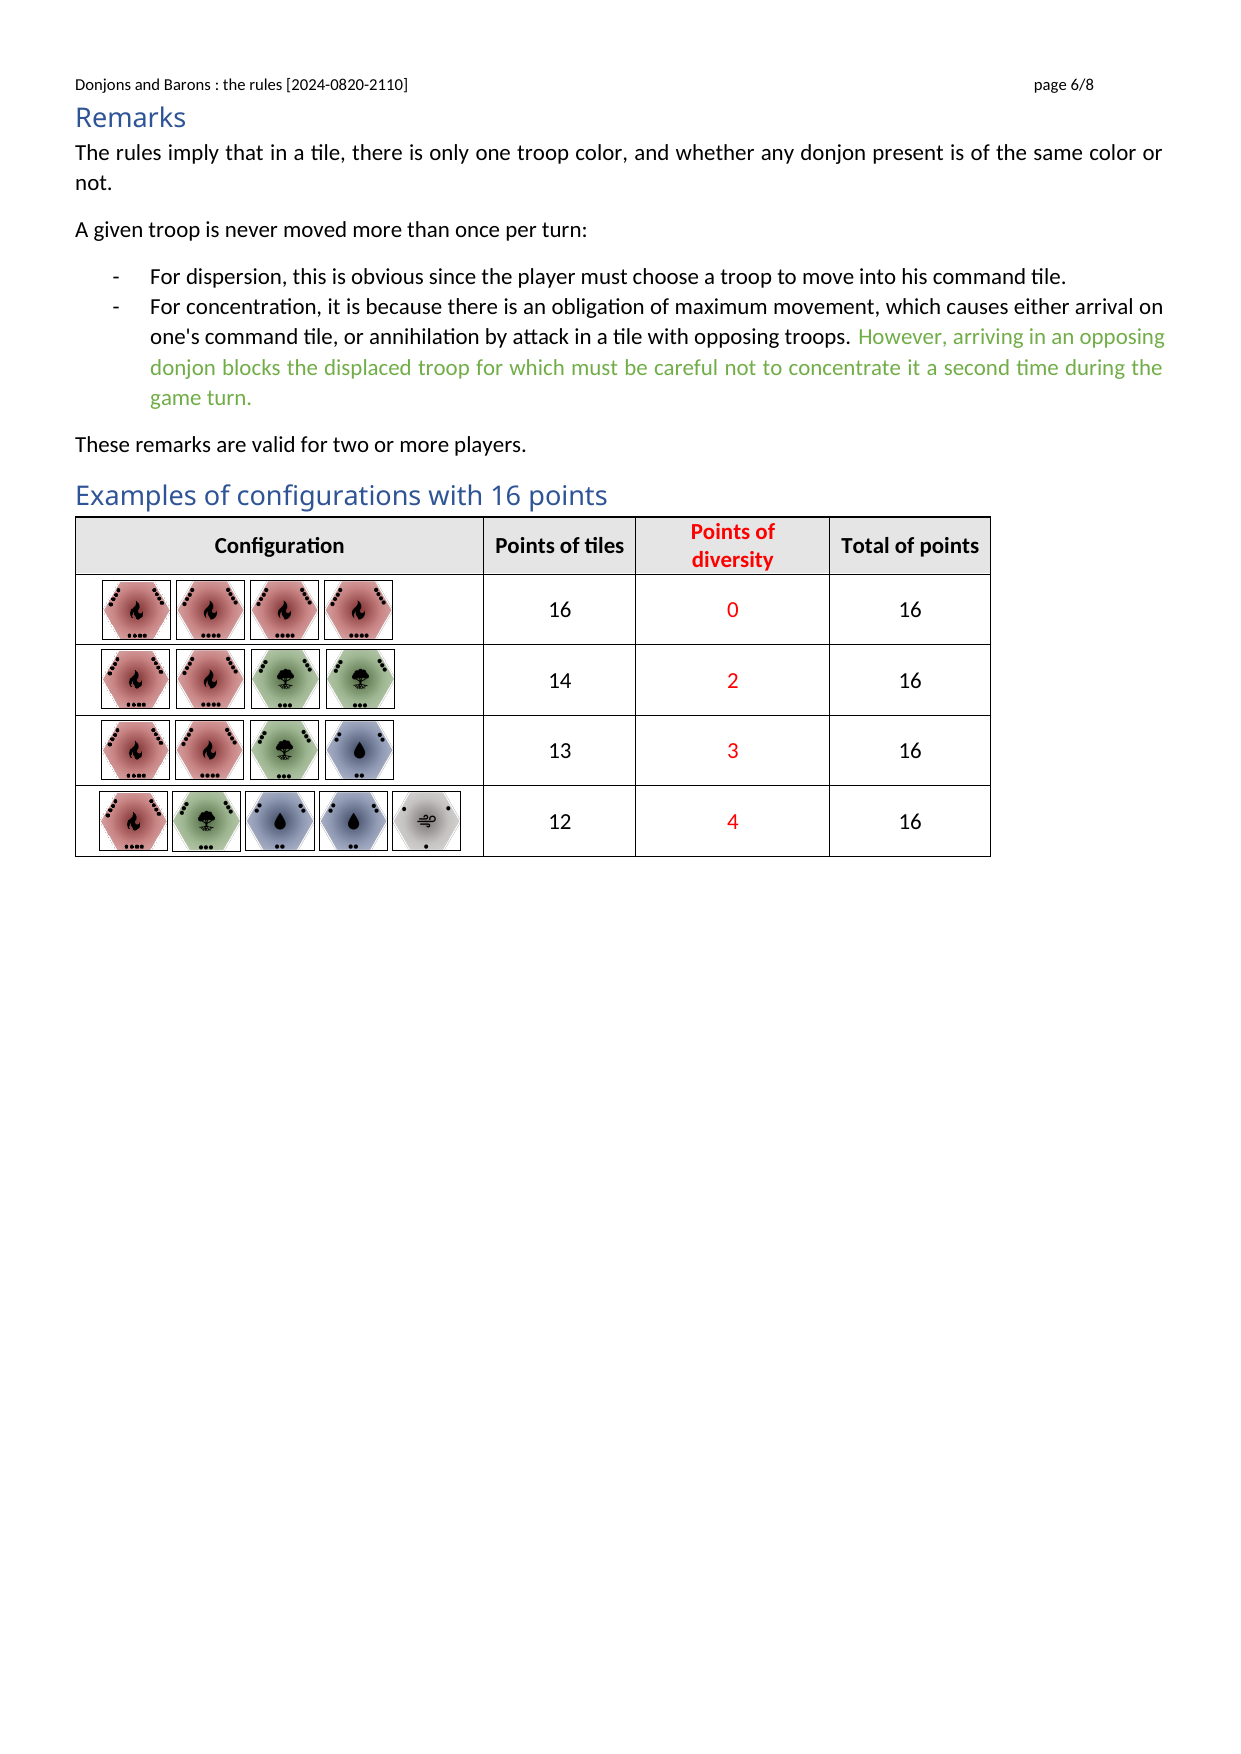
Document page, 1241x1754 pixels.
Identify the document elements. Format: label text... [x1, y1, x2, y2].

table_header Points of diversity [636, 518, 829, 573]
table_cell 16 [830, 786, 990, 856]
table_cell [76, 645, 483, 715]
list For concentration, it is because there is an obligation of maximum movement, which causes either arrival on one's command tile, or annihilation by attack in a tile with opposing troops. However, arriving in an opposing donjon blocks the displaced troop for which must be careful not to concentrate it a second time during the game turn. [112, 292, 1165, 411]
table_cell 14 [484, 645, 635, 715]
table_header Configuration [76, 518, 483, 573]
table_cell 12 [484, 786, 635, 856]
table_header Total of points [830, 518, 990, 573]
subtitle Remarks [75, 98, 1165, 135]
table_header Points of tiles [484, 518, 635, 573]
table_cell 2 [636, 645, 829, 715]
table_cell [76, 716, 483, 785]
table_cell 13 [484, 716, 635, 785]
table_cell 3 [636, 716, 829, 785]
table_cell 16 [830, 645, 990, 715]
table_cell [76, 786, 483, 856]
text A given troop is never moved more than once per turn: [75, 215, 1165, 243]
table_cell 0 [636, 575, 829, 644]
table_cell [76, 575, 483, 644]
table_cell 16 [484, 575, 635, 644]
table_cell 16 [830, 575, 990, 644]
text These remarks are valid for two or more players. [75, 430, 1165, 458]
text The rules imply that in a tile, there is only one troop color, and whether any donjon present is of the same color or not. [75, 138, 1165, 196]
subtitle Examples of configurations with 16 points [75, 477, 1165, 513]
table_cell 4 [636, 786, 829, 856]
table_cell 16 [830, 716, 990, 785]
list For dispersion, this is obvious since the player must choose a troop to move into his command tile. [112, 262, 1165, 290]
